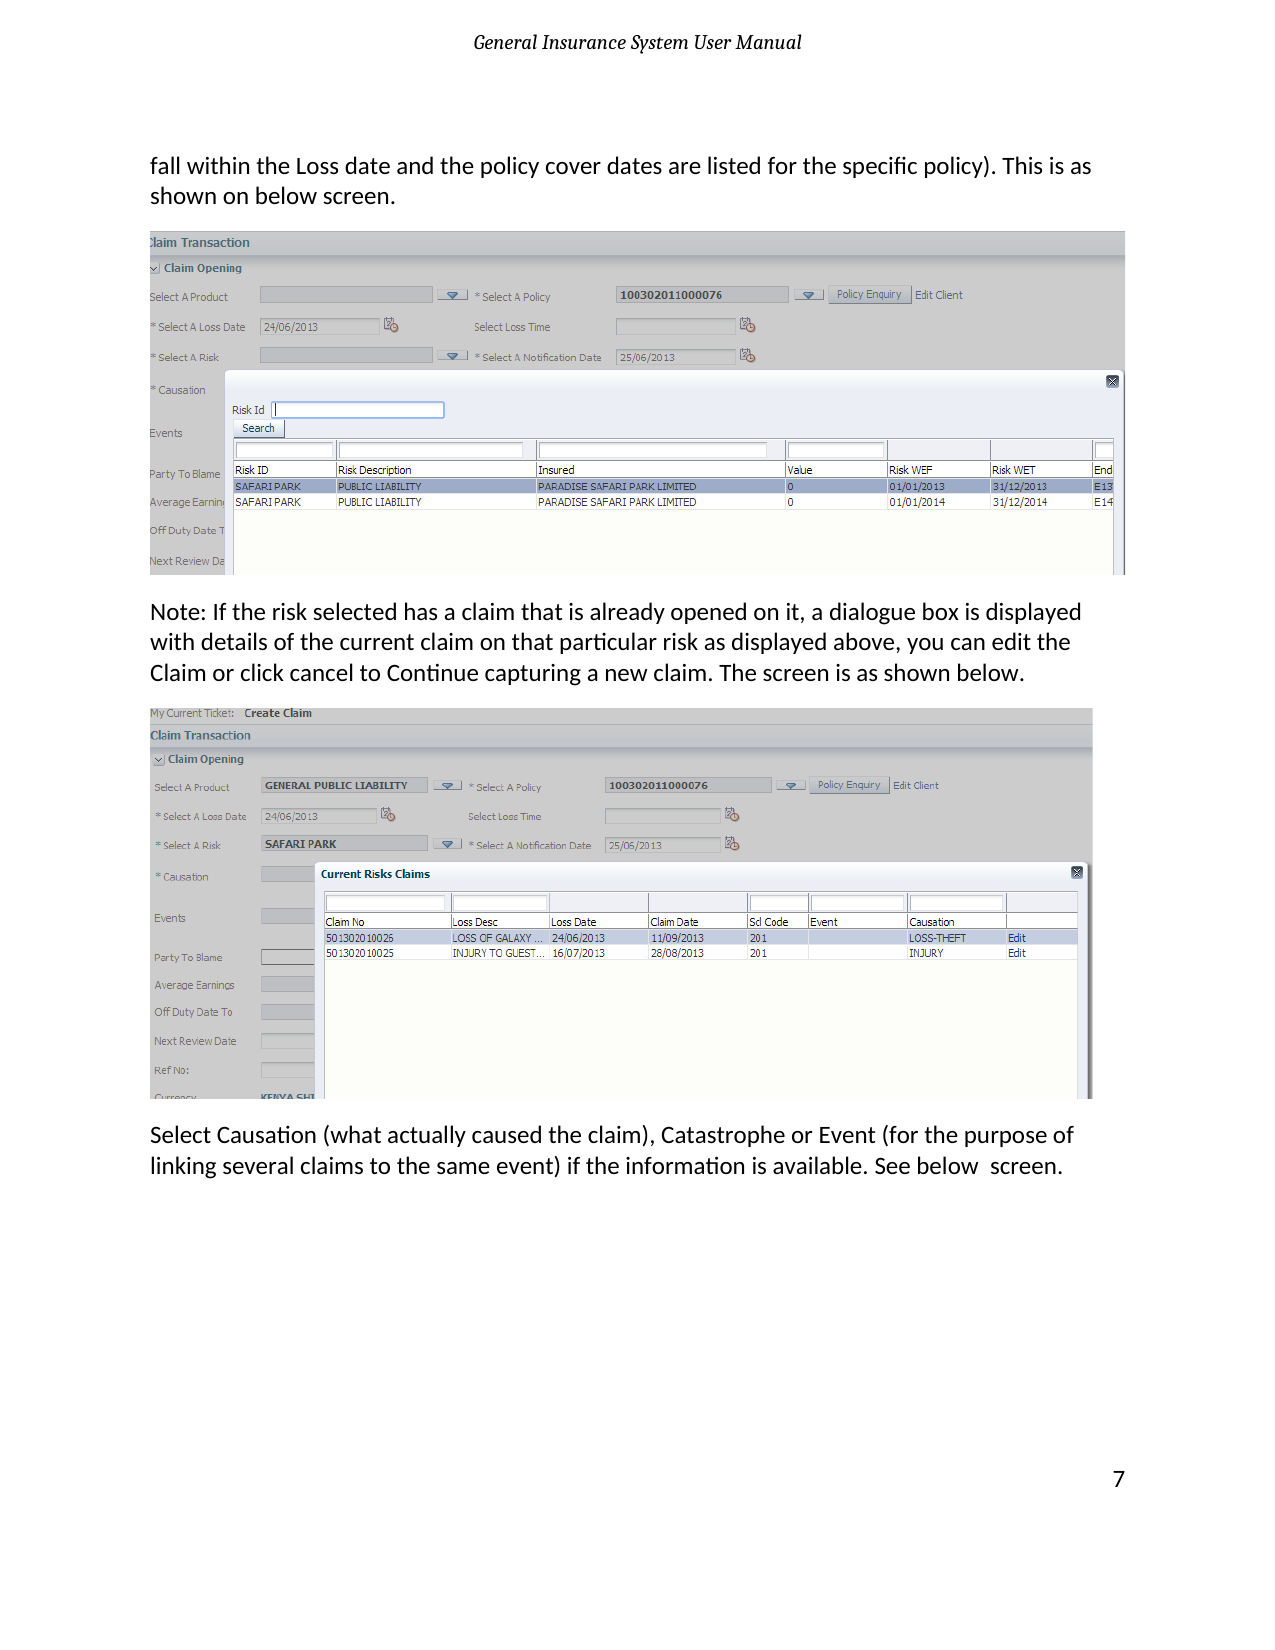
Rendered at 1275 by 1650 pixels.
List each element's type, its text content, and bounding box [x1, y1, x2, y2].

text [150, 150, 1125, 211]
text Select Causation (what actually caused the claim), Catastrophe or Event (for the purpose of linking several claims to the same event) if the information is available. See below screen. [150, 1120, 1125, 1181]
picture [150, 231, 1125, 575]
picture [150, 708, 1093, 1099]
text Note: If the risk selected has a claim that is already opened on it, a dialogue box is displayed with details of the current claim on that particular risk as displayed above, you can edit the Claim or click cancel to Continue capturing a new claim. The screen is as shown below. [150, 596, 1125, 687]
